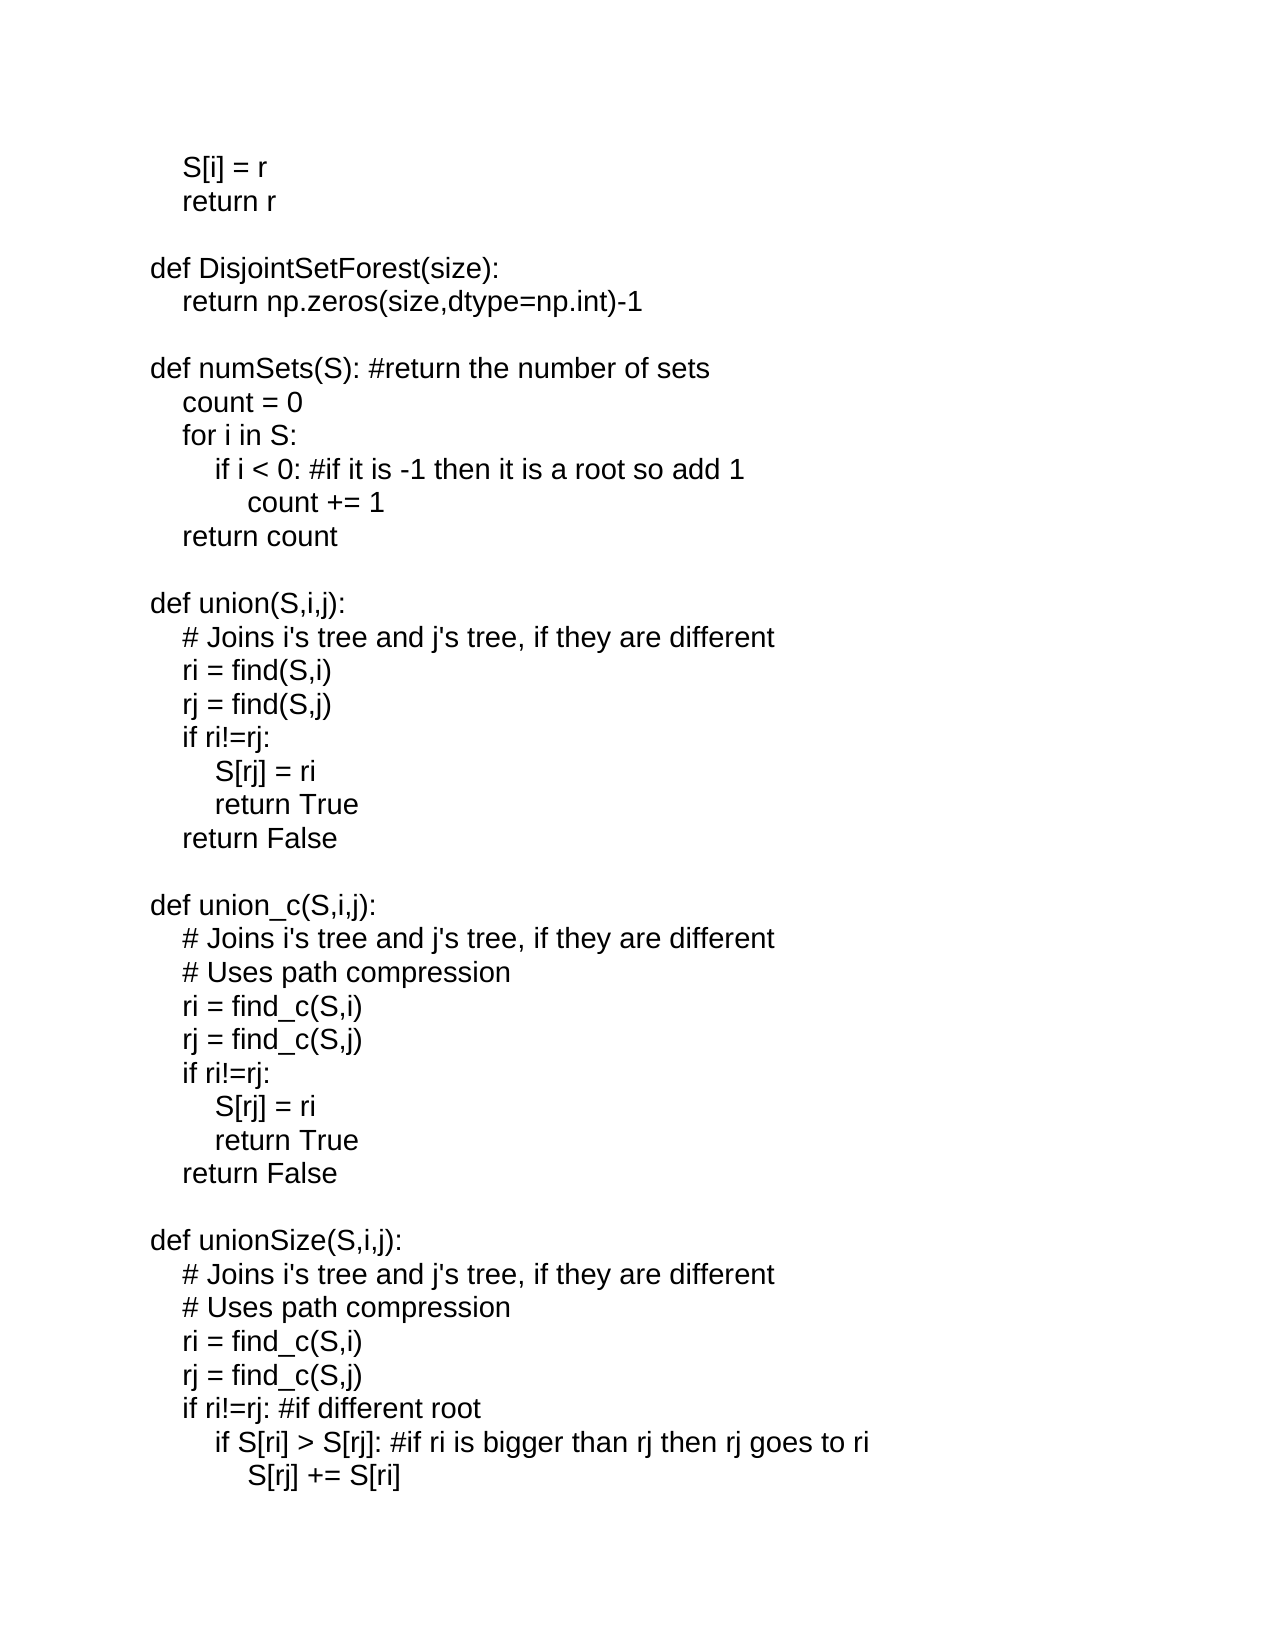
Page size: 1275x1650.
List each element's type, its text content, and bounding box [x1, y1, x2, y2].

text count += 1 [150, 485, 1125, 519]
text rj = find_c(S,j) [150, 1022, 1125, 1056]
text # Uses path compression [150, 955, 1125, 988]
text def numSets(S): #return the number of sets [150, 351, 1125, 385]
text return True [150, 1123, 1125, 1156]
text return True [150, 787, 1125, 821]
text count = 0 [150, 385, 1125, 418]
text S[i] = r [150, 150, 1125, 183]
text for i in S: [150, 418, 1125, 452]
text rj = find(S,j) [150, 687, 1125, 720]
text if ri!=rj: [150, 720, 1125, 754]
text if S[ri] > S[rj]: #if ri is bigger than rj then rj goes to ri [150, 1424, 1125, 1458]
text if ri!=rj: [150, 1056, 1125, 1089]
text S[rj] = ri [150, 754, 1125, 787]
text return r [150, 183, 1125, 217]
text ri = find_c(S,i) [150, 1324, 1125, 1357]
text ri = find_c(S,i) [150, 988, 1125, 1022]
text if i < 0: #if it is -1 then it is a root so add 1 [150, 452, 1125, 485]
text return np.zeros(size,dtype=np.int)-1 [150, 284, 1125, 318]
text if ri!=rj: #if different root [150, 1391, 1125, 1424]
text # Joins i's tree and j's tree, if they are different [150, 1257, 1125, 1290]
text ri = find(S,i) [150, 653, 1125, 687]
text S[rj] = ri [150, 1089, 1125, 1123]
text # Joins i's tree and j's tree, if they are different [150, 921, 1125, 955]
text def union(S,i,j): [150, 586, 1125, 619]
text def unionSize(S,i,j): [150, 1223, 1125, 1257]
text return count [150, 519, 1125, 552]
text # Joins i's tree and j's tree, if they are different [150, 619, 1125, 653]
text S[rj] += S[ri] [150, 1458, 1125, 1492]
text return False [150, 1156, 1125, 1190]
text return False [150, 821, 1125, 854]
text def union_c(S,i,j): [150, 888, 1125, 921]
text # Uses path compression [150, 1290, 1125, 1324]
text rj = find_c(S,j) [150, 1357, 1125, 1391]
text def DisjointSetForest(size): [150, 251, 1125, 284]
